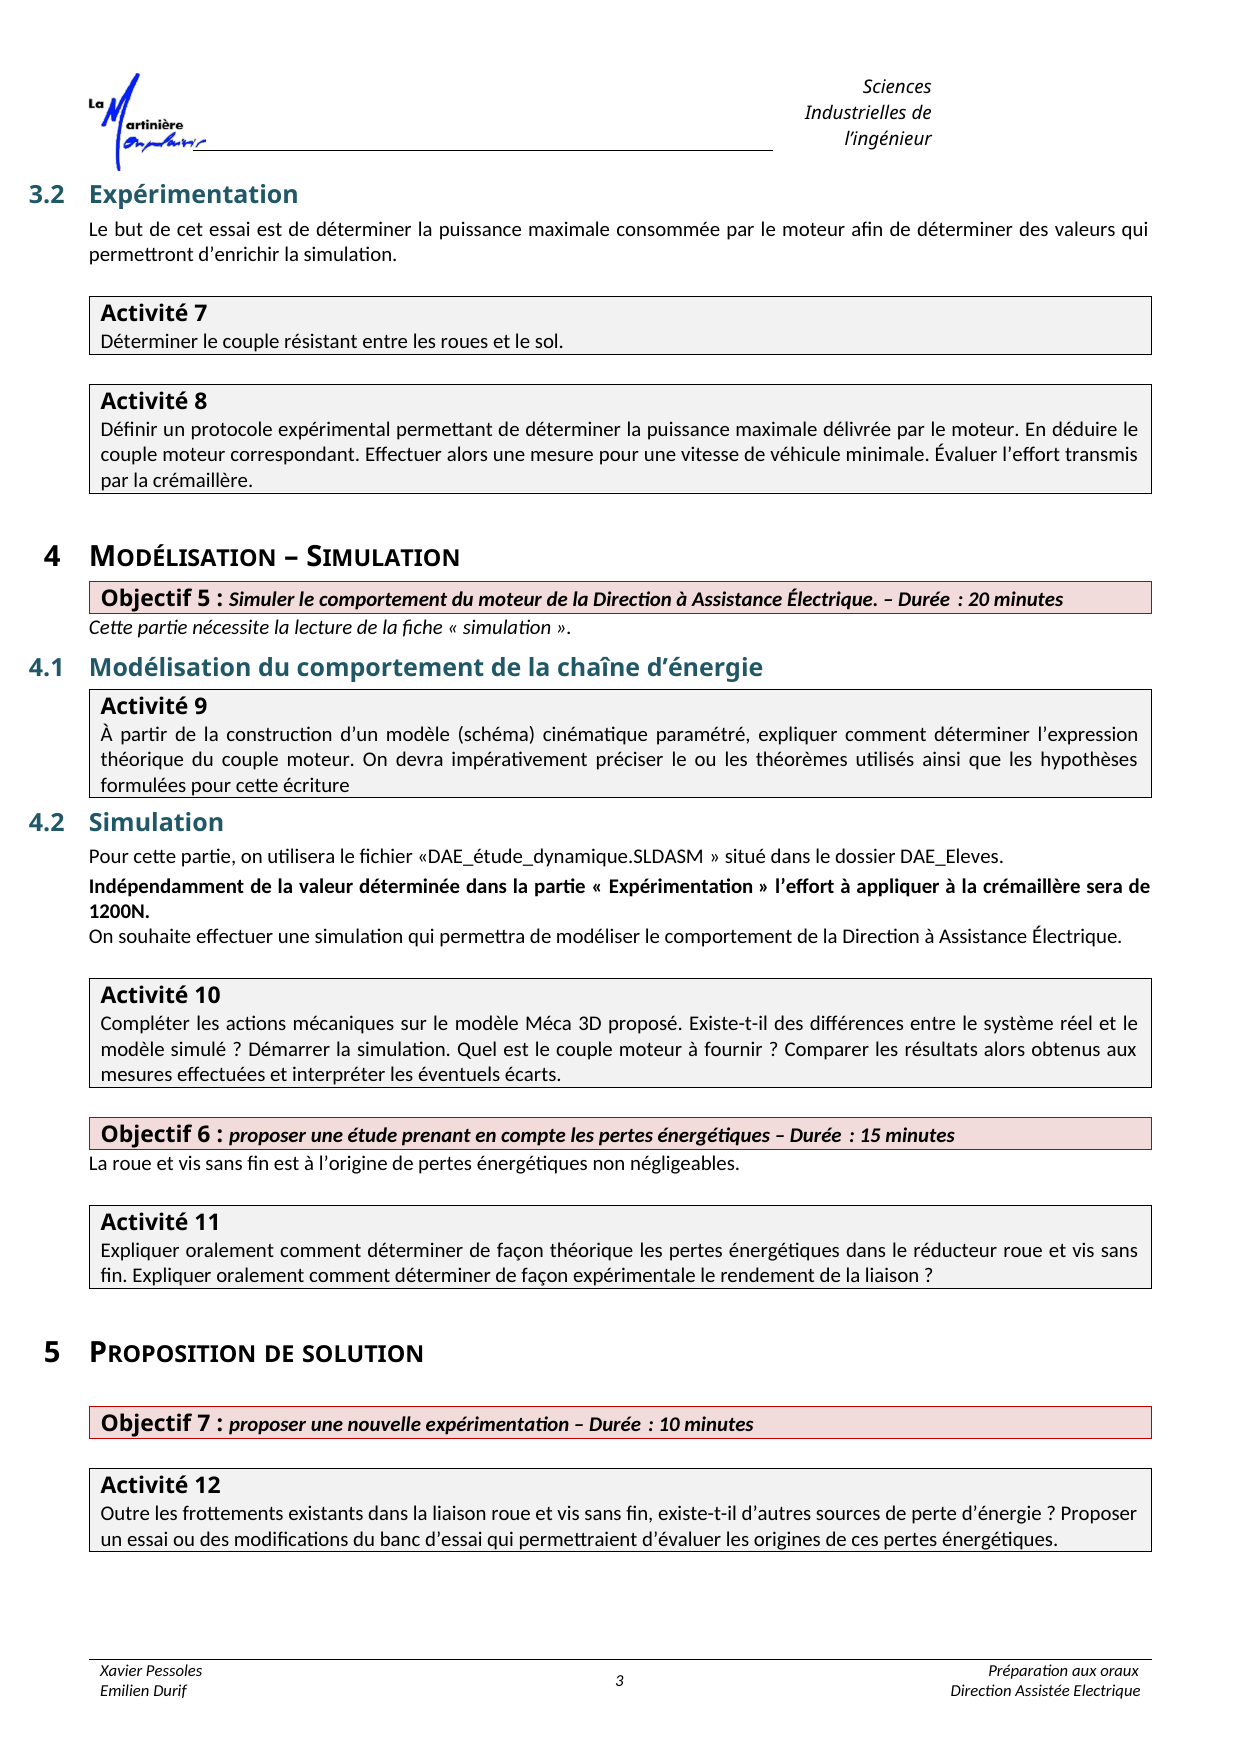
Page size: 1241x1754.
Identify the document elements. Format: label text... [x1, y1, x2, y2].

table_header Activité 8 Définir un protocole expérimental permettant de déterminer la puissance maximale délivrée par le moteur. En déduire le couple moteur correspondant. Effectuer alors une mesure pour une vitesse de véhicule minimale. Évaluer l’effort transmis par la crémaillère. [90, 385, 1151, 492]
table_header Activité 12 Outre les frottements existants dans la liaison roue et vis sans fin, existe-t-il d’autres sources de perte d’énergie ? Proposer un essai ou des modifications du banc d’essai qui permettraient d’évaluer les origines de ces pertes énergétiques. [90, 1469, 1151, 1551]
table_header Activité 9 À partir de la construction d’un modèle (schéma) cinématique paramétré, expliquer comment déterminer l’expression théorique du couple moteur. On devra impérativement préciser le ou les théorèmes utilisés ainsi que les hypothèses formulées pour cette écriture [90, 690, 1151, 797]
text Indépendamment de la valeur déterminée dans la partie « Expérimentation » l’effort à appliquer à la crémaillère sera de 1200N. [89, 873, 1152, 924]
table_header Objectif 5 : Simuler le comportement du moteur de la Direction à Assistance Électrique. – Durée : 20 minutes [90, 582, 1151, 613]
picture [88, 73, 207, 171]
table_header Objectif 6 : proposer une étude prenant en compte les pertes énergétiques – Durée : 15 minutes [90, 1118, 1151, 1149]
subtitle Modélisation – Simulation [44, 535, 1152, 575]
table_header Activité 10 Compléter les actions mécaniques sur le modèle Méca 3D proposé. Existe-t-il des différences entre le système réel et le modèle simulé ? Démarrer la simulation. Quel est le couple moteur à fournir ? Comparer les résultats alors obtenus aux mesures effectuées et interpréter les éventuels écarts. [90, 979, 1151, 1087]
subtitle Simulation [29, 804, 1152, 839]
text La roue et vis sans fin est à l’origine de pertes énergétiques non négligeables. [89, 1150, 1152, 1176]
text Le but de cet essai est de déterminer la puissance maximale consommée par le moteur afin de déterminer des valeurs qui permettront d’enrichir la simulation. [89, 216, 1152, 267]
subtitle Expérimentation [29, 177, 1152, 211]
subtitle Proposition de solution [44, 1331, 1152, 1371]
table_header Activité 7 Déterminer le couple résistant entre les roues et le sol. [90, 297, 1151, 354]
text Pour cette partie, on utilisera le fichier «DAE_étude_dynamique.SLDASM » situé dans le dossier DAE_Eleves. [89, 844, 1152, 869]
subtitle Modélisation du comportement de la chaîne d’énergie [29, 649, 1152, 684]
table_header Activité 11 Expliquer oralement comment déterminer de façon théorique les pertes énergétiques dans le réducteur roue et vis sans fin. Expliquer oralement comment déterminer de façon expérimentale le rendement de la liaison ? [90, 1206, 1151, 1288]
table_header Objectif 7 : proposer une nouvelle expérimentation – Durée : 10 minutes [90, 1407, 1151, 1438]
text Cette partie nécessite la lecture de la fiche « simulation ». [89, 614, 1152, 639]
text On souhaite effectuer une simulation qui permettra de modéliser le comportement de la Direction à Assistance Électrique. [89, 924, 1152, 949]
